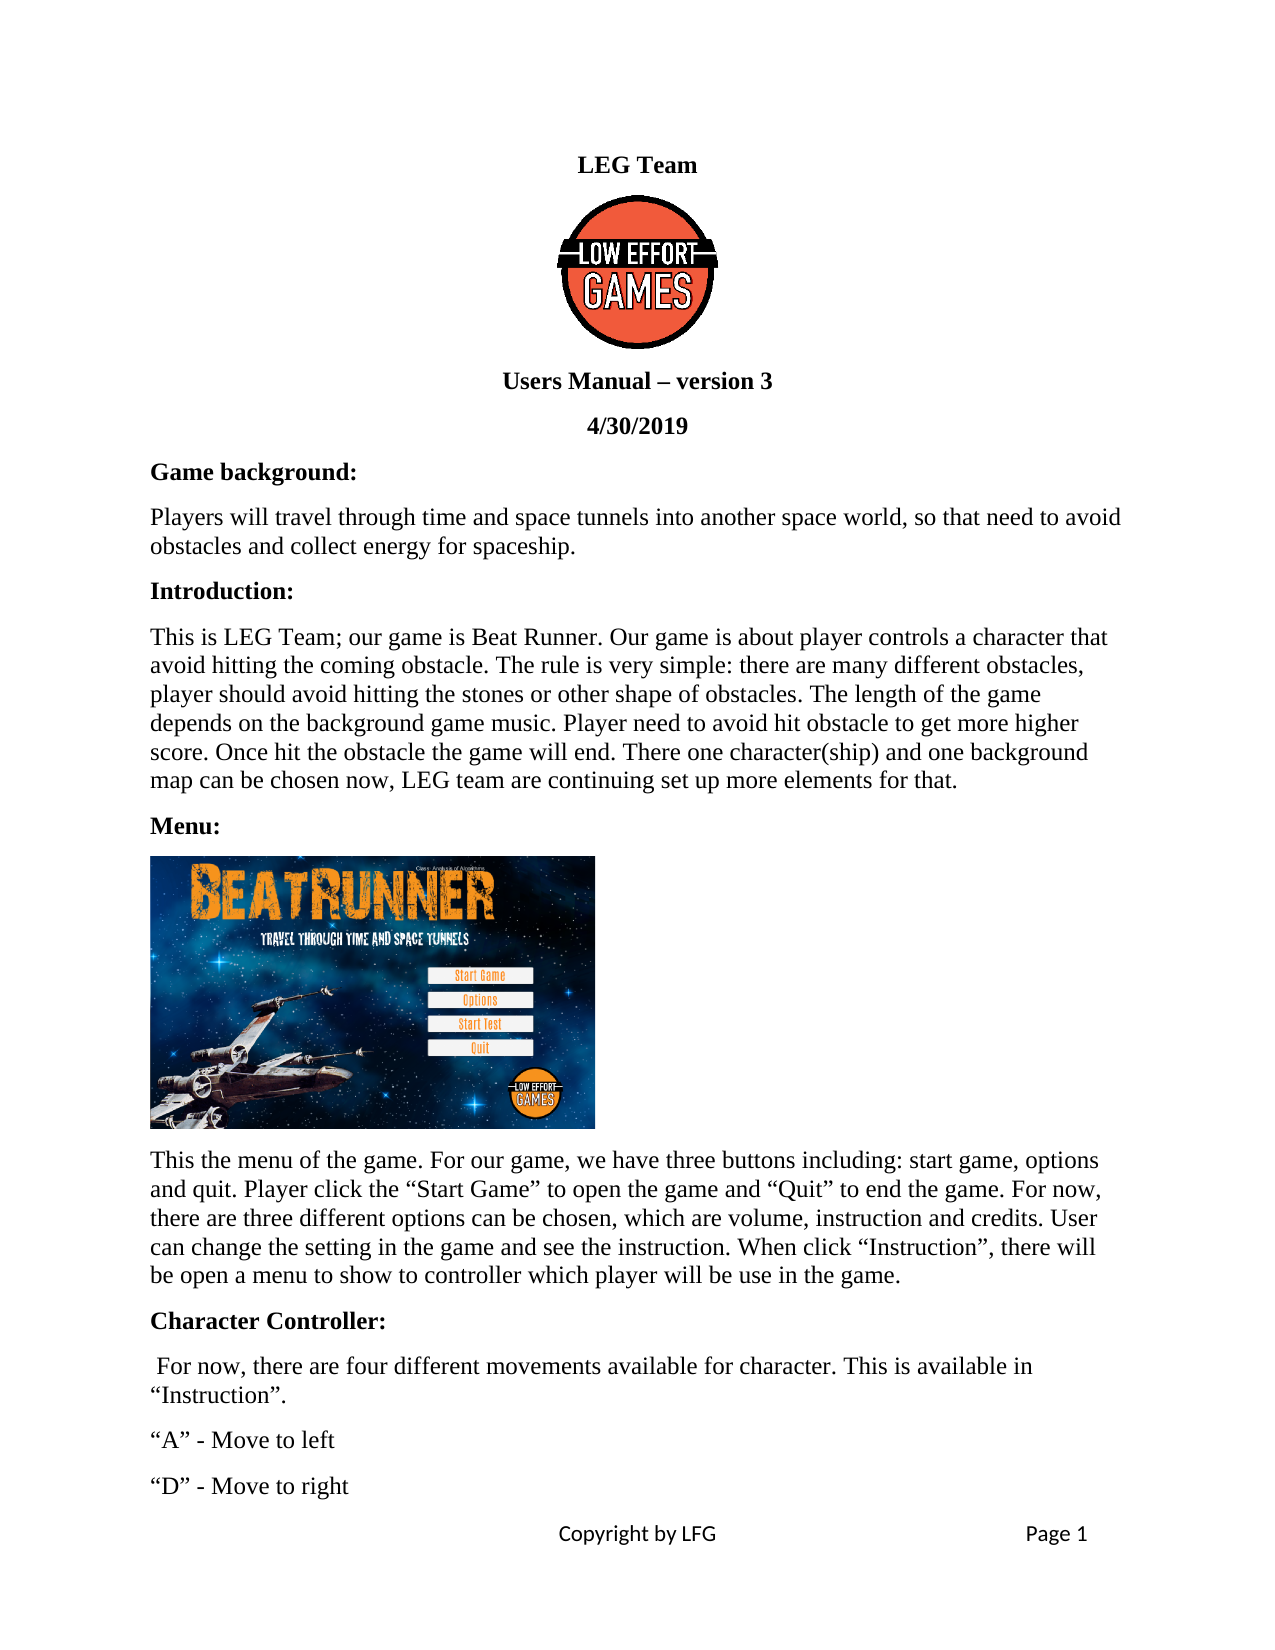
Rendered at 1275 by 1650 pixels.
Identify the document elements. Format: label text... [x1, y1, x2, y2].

text “A” - Move to left [150, 1425, 1125, 1454]
text Game background: [150, 457, 1125, 485]
text This the menu of the game. For our game, we have three buttons including: start game, options and quit. Player click the “Start Game” to open the game and “Quit” to end the game. For now, there are three different options can be chosen, which are volume, instruction and credits. User can change the setting in the game and see the instruction. When click “Instruction”, there will be open a menu to show to controller which player will be use in the game. [150, 1145, 1125, 1289]
text LEG Team [150, 150, 1125, 179]
text “D” - Move to right [150, 1471, 1125, 1499]
picture [556, 195, 719, 349]
text Character Controller: [150, 1306, 1125, 1334]
text Users Manual – version 3 [150, 366, 1125, 394]
text For now, there are four different movements available for character. This is available in “Instruction”. [150, 1351, 1125, 1409]
text 4/30/2019 [150, 411, 1125, 440]
text Players will travel through time and space tunnels into another space world, so that need to avoid obstacles and collect energy for spaceship. [150, 502, 1125, 559]
text Menu: [150, 811, 1125, 839]
picture [150, 856, 596, 1129]
text Introduction: [150, 576, 1125, 605]
text This is LEG Team; our game is Beat Runner. Our game is about player controls a character that avoid hitting the coming obstacle. The rule is very simple: there are many different obstacles, player should avoid hitting the stones or other shape of obstacles. The length of the game depends on the background game music. Player need to avoid hit obstacle to get more higher score. Once hit the obstacle the game will end. There one character(ship) and one background map can be chosen now, LEG team are continuing set up more elements for that. [150, 622, 1125, 794]
